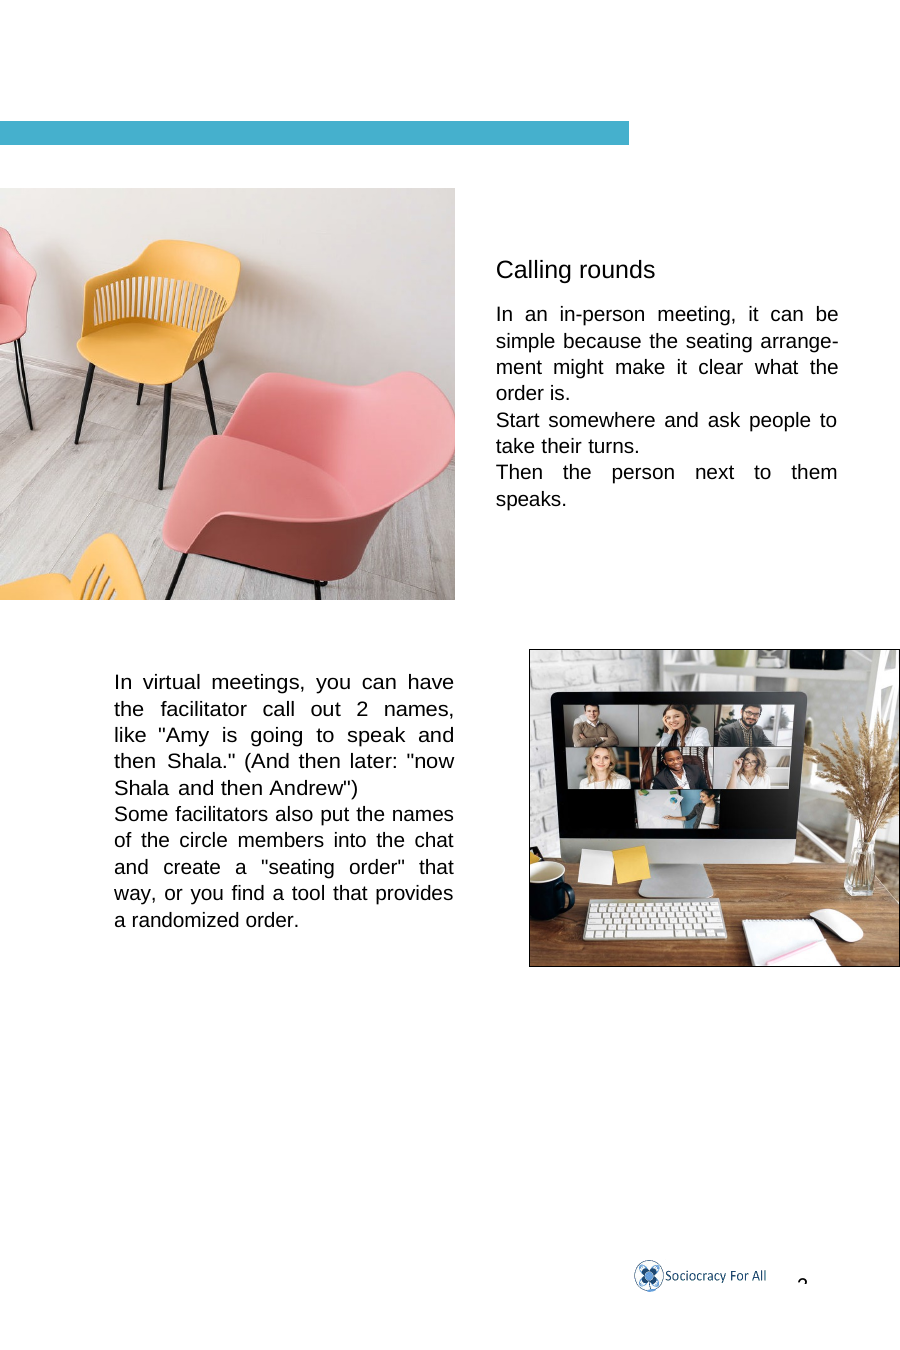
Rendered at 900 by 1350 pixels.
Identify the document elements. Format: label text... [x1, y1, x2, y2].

text In virtual meetings, you can have the facilitator call out 2 names, like "Amy is going to speak and then Shala." (And then later: "now Shala and then Andrew") [114, 670, 454, 799]
text In an in-person meeting, it can be simple because the seating arrange- ment might make it clear what the order is. [496, 302, 838, 405]
picture [530, 650, 899, 966]
picture [632, 1259, 774, 1292]
subtitle Calling rounds [496, 255, 900, 284]
text Start somewhere and ask people to take their turns. [496, 407, 837, 458]
text Some facilitators also put the names of the circle members into the chat and create a "seating order" that way, or you find a tool that provides a randomized order. [114, 802, 454, 931]
picture [0, 188, 455, 600]
text Then the person next to them speaks. [496, 460, 838, 511]
